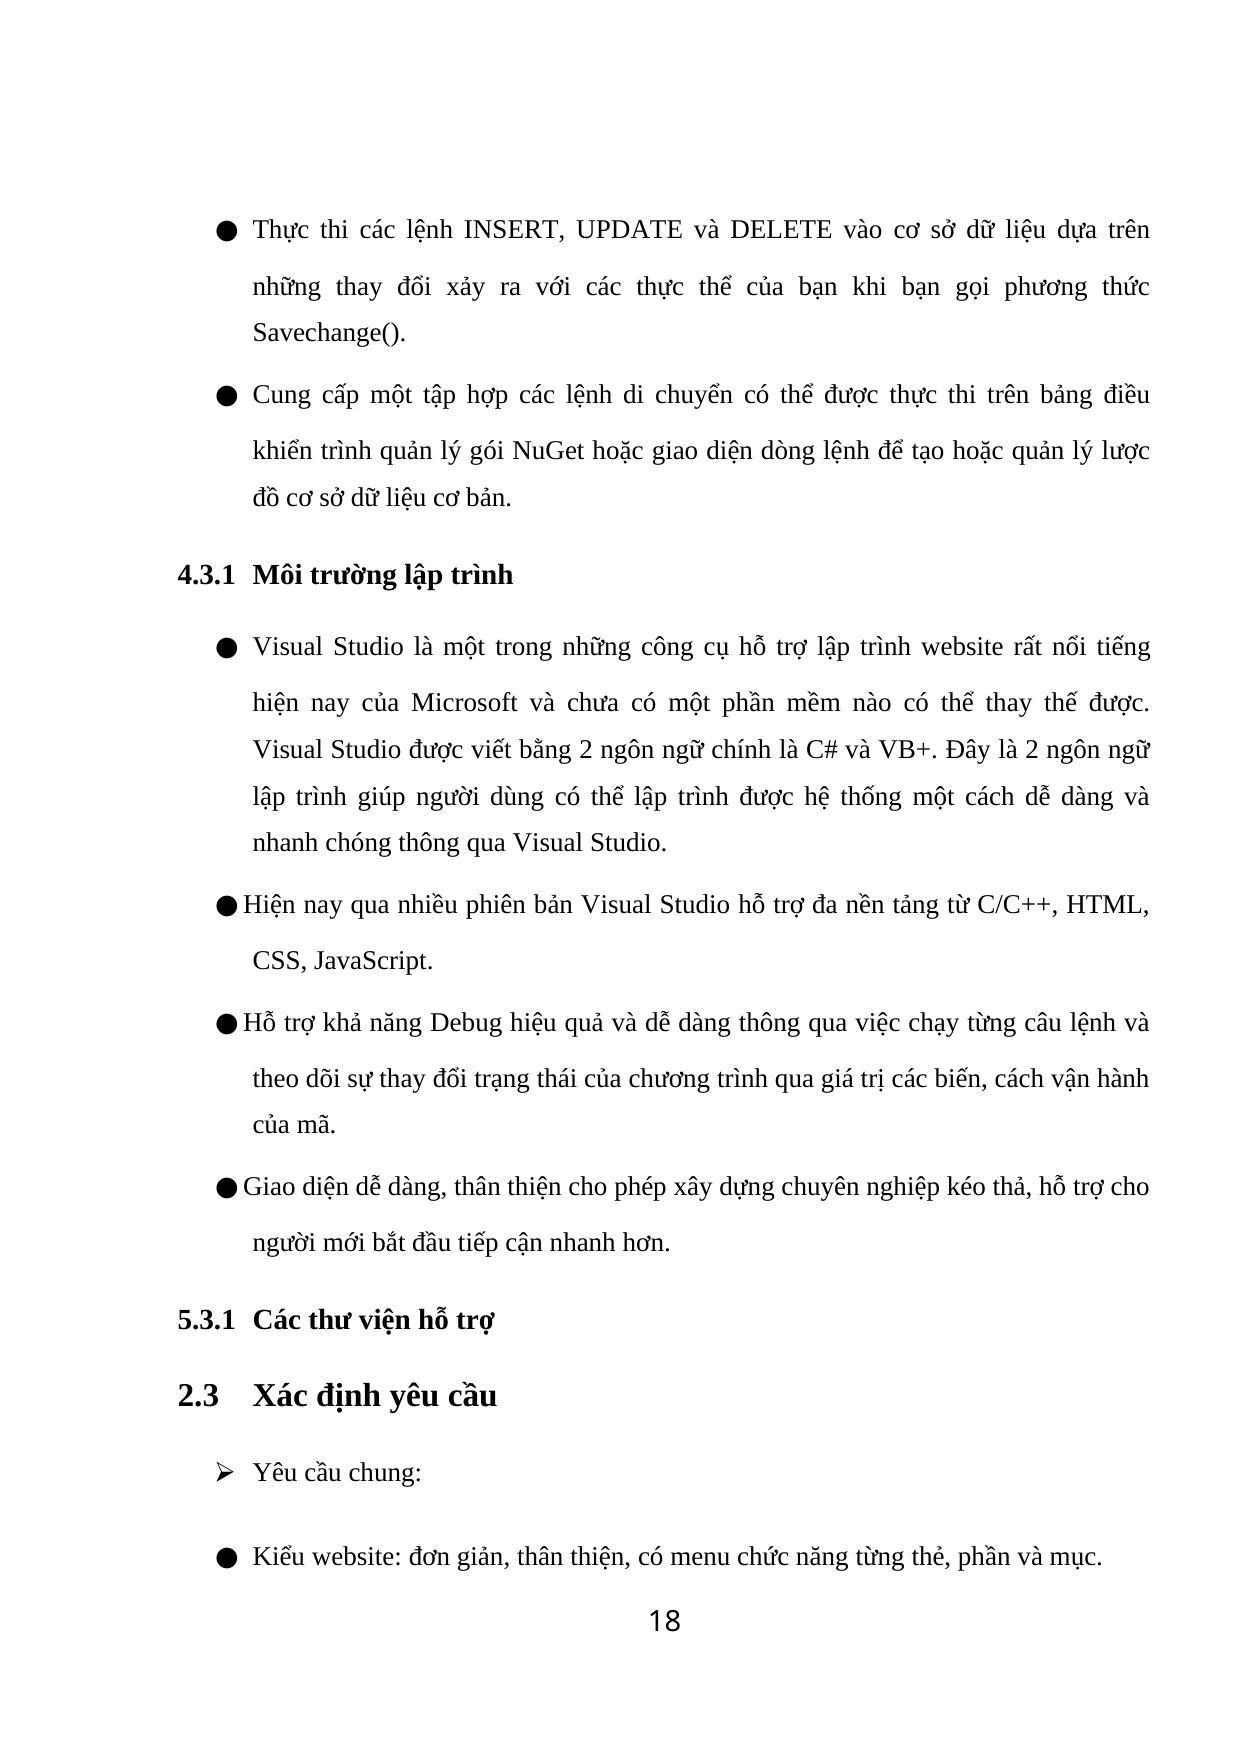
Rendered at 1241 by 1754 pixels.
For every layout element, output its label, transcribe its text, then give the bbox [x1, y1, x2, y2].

list Yêu cầu chung: [215, 1442, 1152, 1497]
subtitle Các thư viện hỗ trợ [177, 1302, 1152, 1336]
list Thực thi các lệnh INSERT, UPDATE và DELETE vào cơ sở dữ liệu dựa trên những thay đổi xảy ra với các thực thể của bạn khi bạn gọi phương thức Savechange(). [215, 199, 1152, 348]
list Visual Studio là một trong những công cụ hỗ trợ lập trình website rất nổi tiếng hiện nay của Microsoft và chưa có một phần mềm nào có thể thay thế được. Visual Studio được viết bằng 2 ngôn ngữ chính là C# và VB+. Đây là 2 ngôn ngữ lập trình giúp người dùng có thể lập trình được hệ thống một cách dễ dàng và nhanh chóng thông qua Visual Studio. [215, 615, 1152, 858]
list Hiện nay qua nhiều phiên bản Visual Studio hỗ trợ đa nền tảng từ C/C++, HTML, CSS, JavaScript. [215, 873, 1152, 975]
list Cung cấp một tập hợp các lệnh di chuyển có thể được thực thi trên bảng điều khiển trình quản lý gói NuGet hoặc giao diện dòng lệnh để tạo hoặc quản lý lược đồ cơ sở dữ liệu cơ bản. [215, 363, 1152, 512]
subtitle Môi trường lập trình [177, 557, 1152, 590]
list Giao diện dễ dàng, thân thiện cho phép xây dựng chuyên nghiệp kéo thả, hỗ trợ cho người mới bắt đầu tiếp cận nhanh hơn. [215, 1155, 1152, 1257]
list Kiểu website: đơn giản, thân thiện, có menu chức năng từng thẻ, phần và mục. [215, 1525, 1152, 1580]
list Hỗ trợ khả năng Debug hiệu quả và dễ dàng thông qua việc chạy từng câu lệnh và theo dõi sự thay đổi trạng thái của chương trình qua giá trị các biến, cách vận hành của mã. [215, 991, 1152, 1140]
subtitle Xác định yêu cầu [177, 1376, 1152, 1414]
